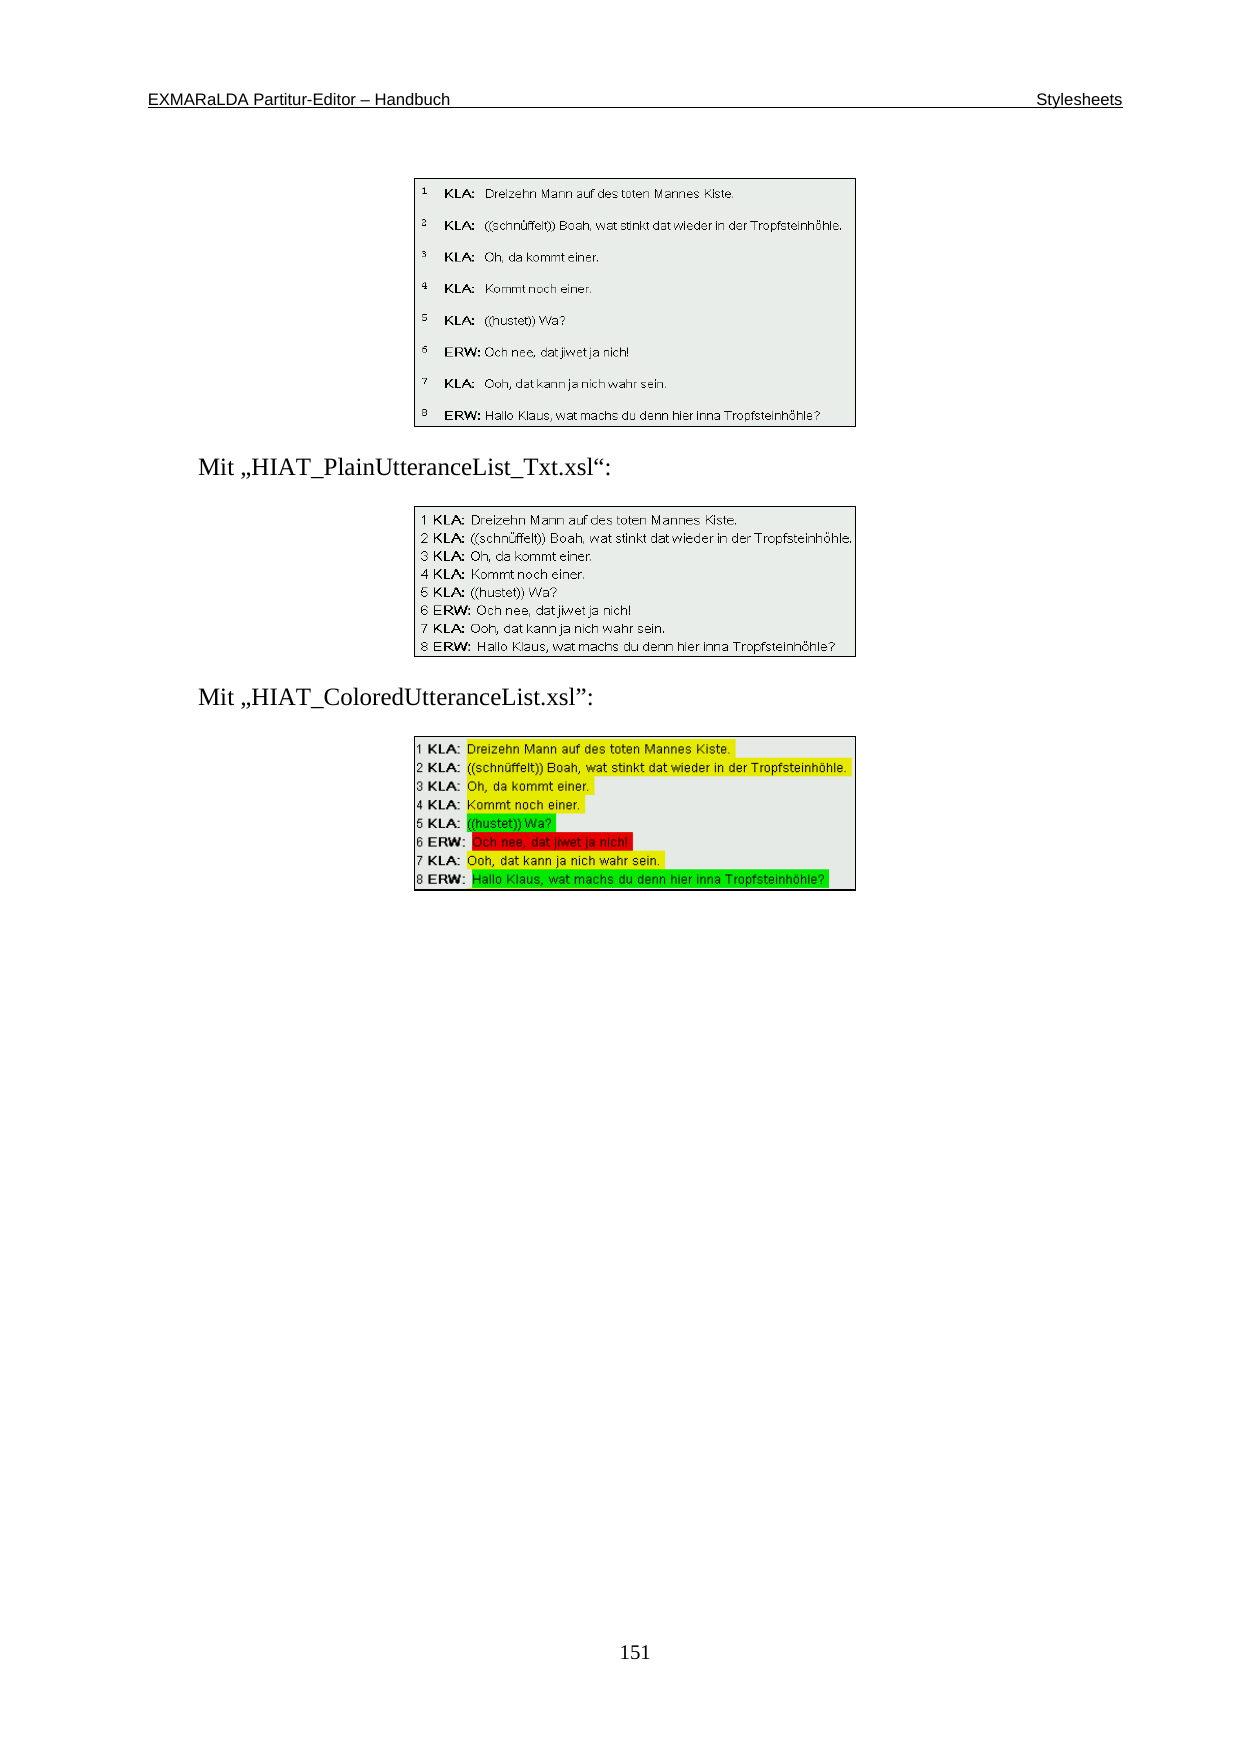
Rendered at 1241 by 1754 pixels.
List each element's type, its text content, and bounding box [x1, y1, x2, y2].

text Mit „HIAT_ColoredUtteranceList.xsl”: [198, 682, 1122, 711]
picture [415, 737, 855, 889]
text Mit „HIAT_PlainUtteranceList_Txt.xsl“: [198, 452, 1122, 481]
picture [415, 179, 855, 426]
picture [415, 507, 855, 656]
